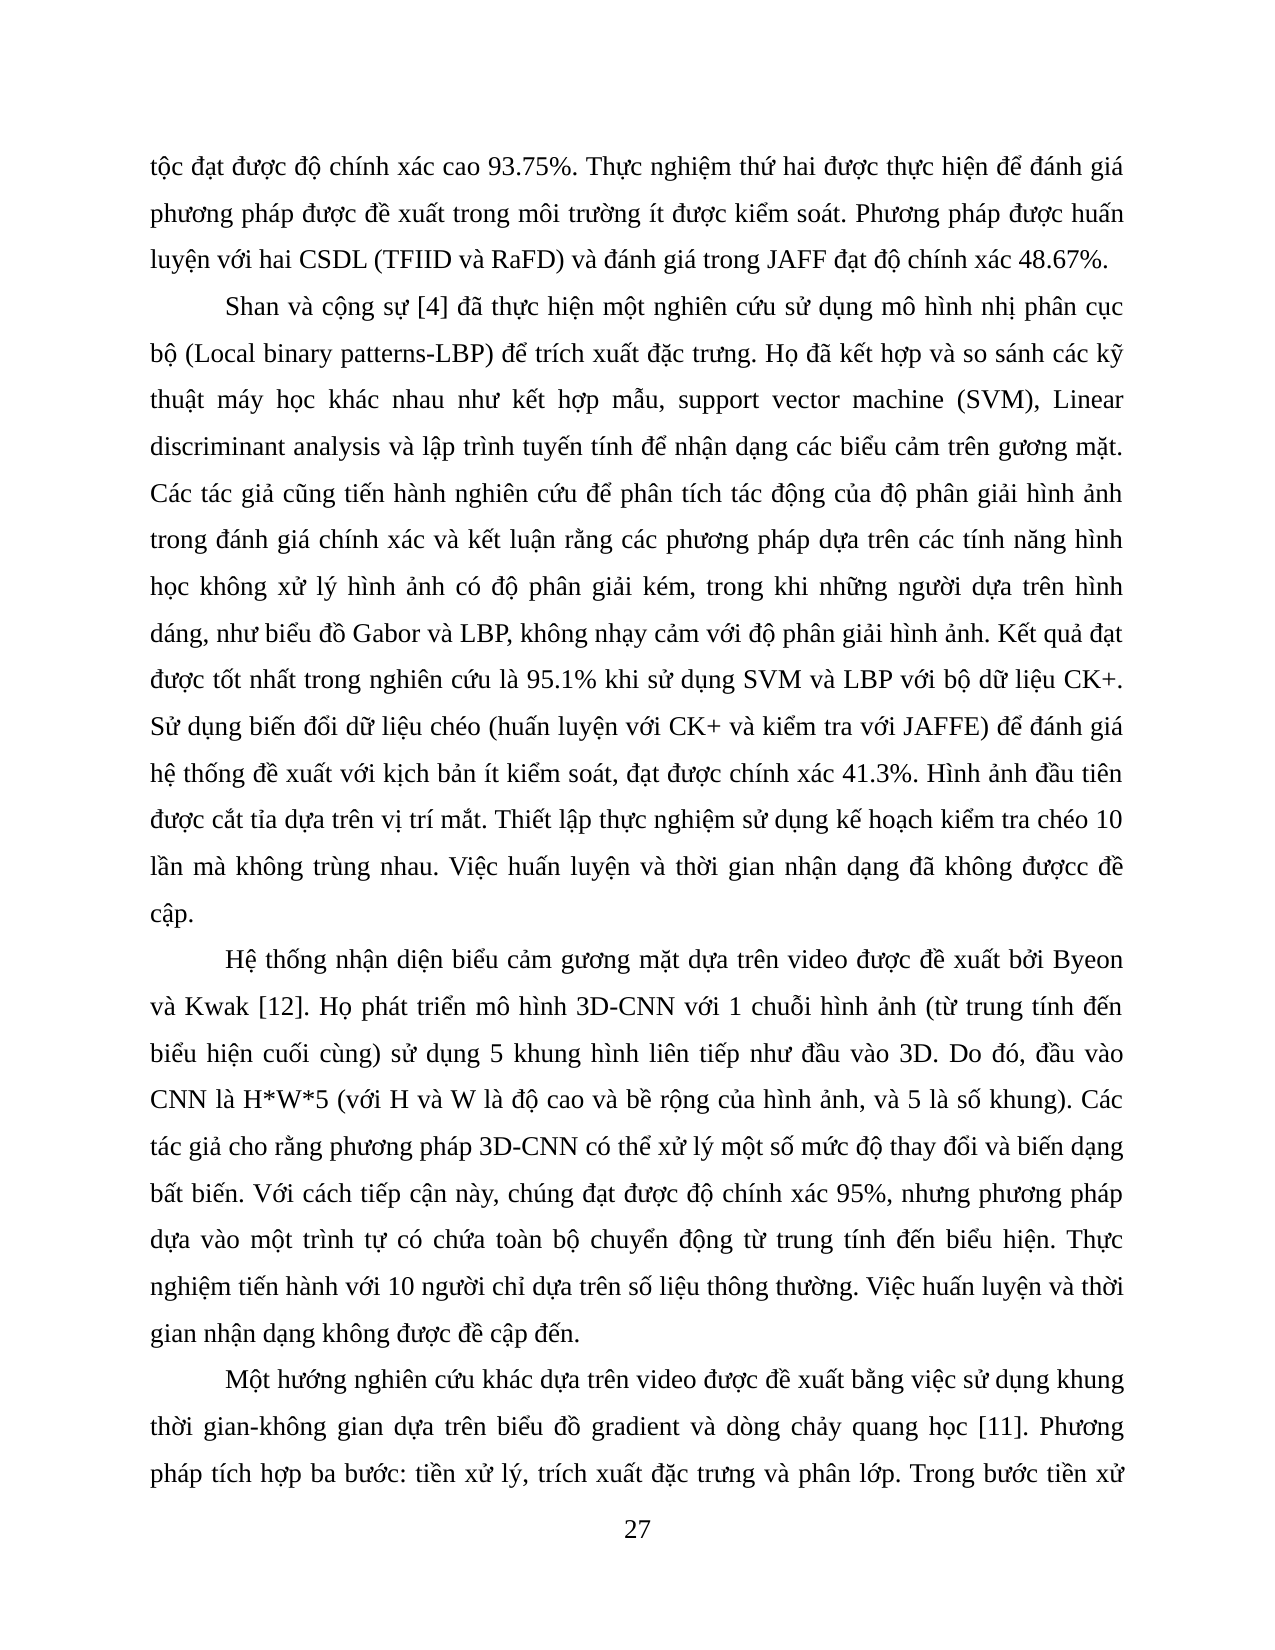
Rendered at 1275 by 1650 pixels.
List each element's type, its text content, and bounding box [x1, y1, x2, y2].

text Hệ thống nhận diện biểu cảm gương mặt dựa trên video được đề xuất bởi Byeon và Kwak [12]. Họ phát triển mô hình 3D-CNN với 1 chuỗi hình ảnh (từ trung tính đến biểu hiện cuối cùng) sử dụng 5 khung hình liên tiếp như đầu vào 3D. Do đó, đầu vào CNN là H*W*5 (với H và W là độ cao và bề rộng của hình ảnh, và 5 là số khung). Các tác giả cho rằng phương pháp 3D-CNN có thể xử lý một số mức độ thay đổi và biến dạng bất biến. Với cách tiếp cận này, chúng đạt được độ chính xác 95%, nhưng phương pháp dựa vào một trình tự có chứa toàn bộ chuyển động từ trung tính đến biểu hiện. Thực nghiệm tiến hành với 10 người chỉ dựa trên số liệu thông thường. Việc huấn luyện và thời gian nhận dạng không được đề cập đến. [150, 943, 1125, 1348]
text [150, 1363, 1125, 1488]
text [150, 150, 1125, 274]
text Shan và cộng sự [4] đã thực hiện một nghiên cứu sử dụng mô hình nhị phân cục bộ (Local binary patterns-LBP) để trích xuất đặc trưng. Họ đã kết hợp và so sánh các kỹ thuật máy học khác nhau như kết hợp mẫu, support vector machine (SVM), Linear discriminant analysis và lập trình tuyến tính để nhận dạng các biểu cảm trên gương mặt. Các tác giả cũng tiến hành nghiên cứu để phân tích tác động của độ phân giải hình ảnh trong đánh giá chính xác và kết luận rằng các phương pháp dựa trên các tính năng hình học không xử lý hình ảnh có độ phân giải kém, trong khi những người dựa trên hình dáng, như biểu đồ Gabor và LBP, không nhạy cảm với độ phân giải hình ảnh. Kết quả đạt được tốt nhất trong nghiên cứu là 95.1% khi sử dụng SVM và LBP với bộ dữ liệu CK+. Sử dụng biến đổi dữ liệu chéo (huấn luyện với CK+ và kiểm tra với JAFFE) để đánh giá hệ thống đề xuất với kịch bản ít kiểm soát, đạt được chính xác 41.3%. Hình ảnh đầu tiên được cắt tỉa dựa trên vị trí mắt. Thiết lập thực nghiệm sử dụng kế hoạch kiểm tra chéo 10 lần mà không trùng nhau. Việc huấn luyện và thời gian nhận dạng đã không đượcc đề cập. [150, 290, 1125, 928]
